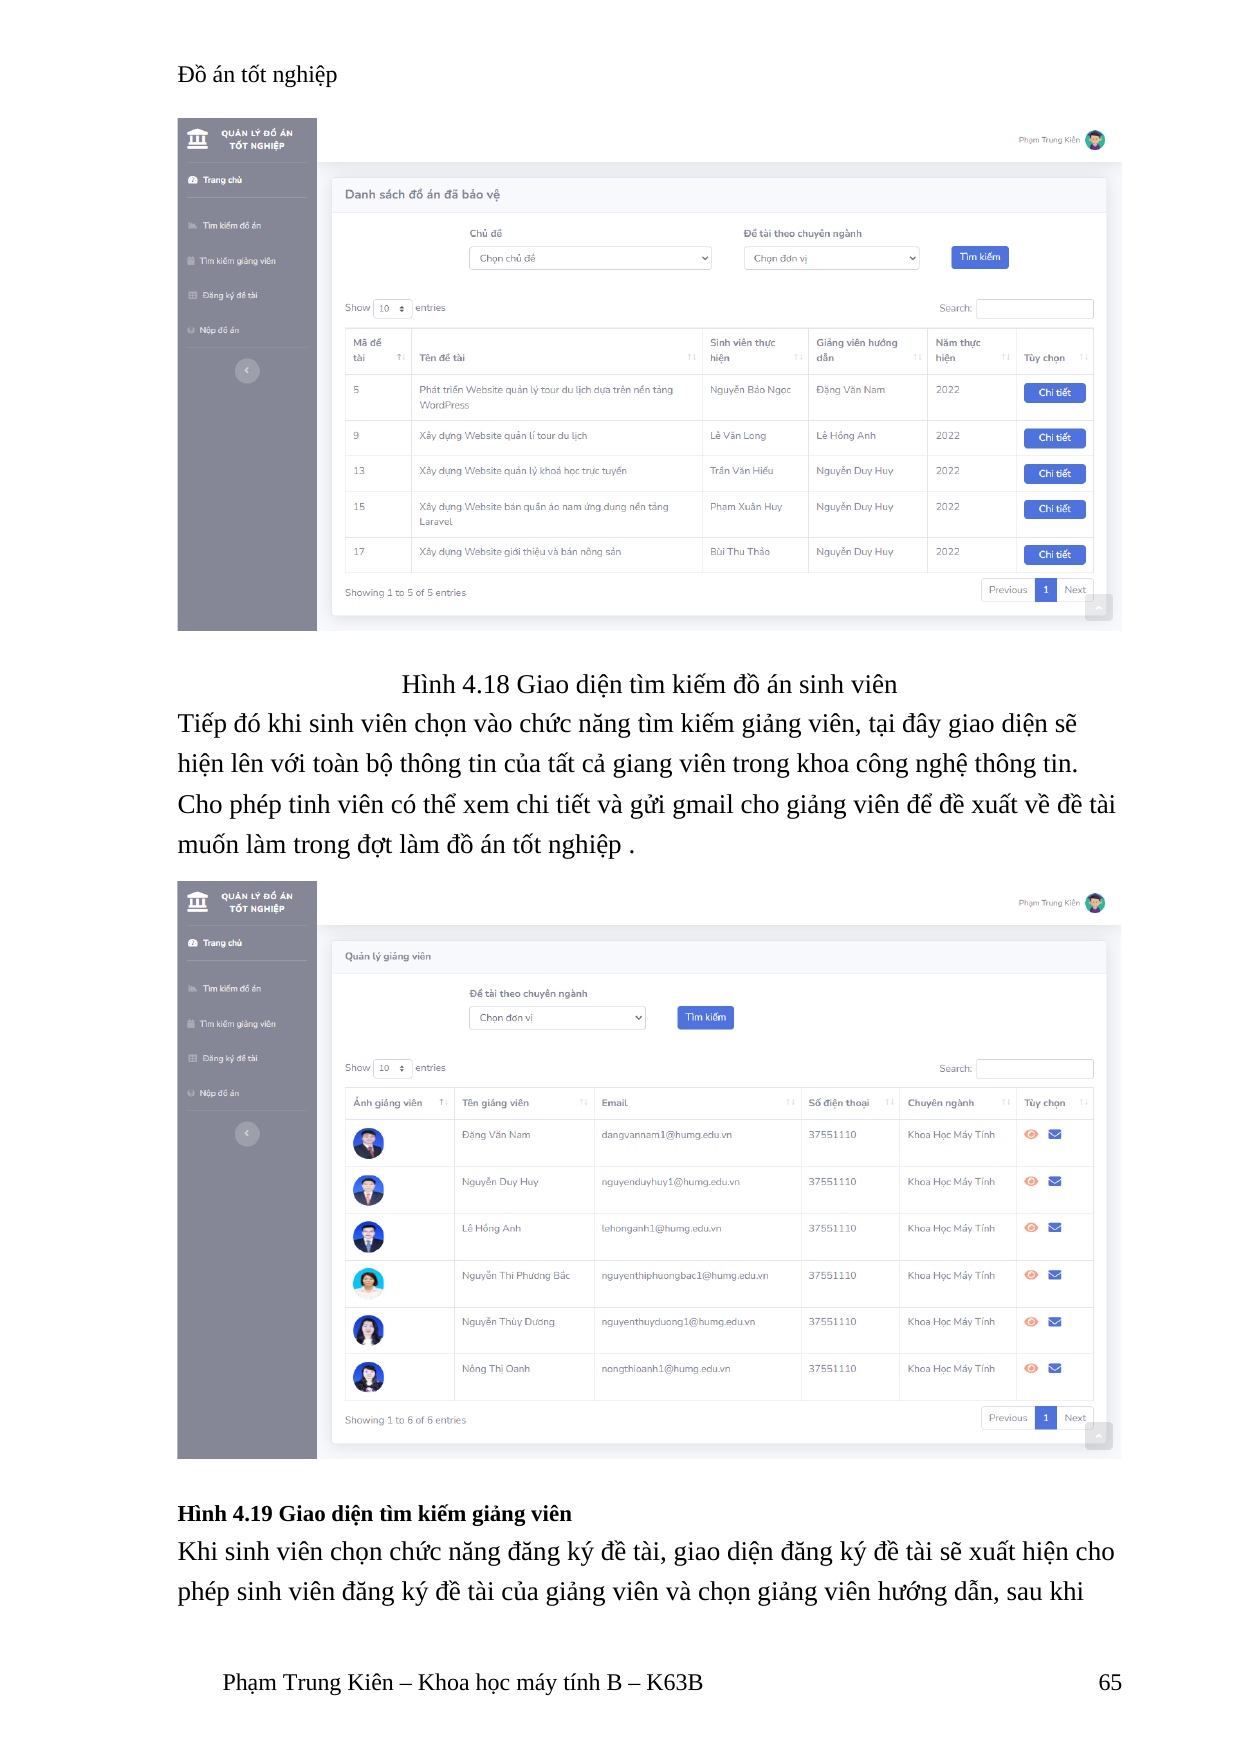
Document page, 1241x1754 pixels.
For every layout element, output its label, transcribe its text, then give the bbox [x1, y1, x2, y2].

picture [177, 881, 1122, 1459]
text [177, 1535, 1122, 1607]
picture [177, 118, 1122, 631]
subtitle Hình 4.18 Giao diện tìm kiếm đồ án sinh viên [177, 663, 1122, 701]
subtitle Hình 4.19 Giao diện tìm kiếm giảng viên [177, 1491, 1122, 1529]
text Tiếp đó khi sinh viên chọn vào chức năng tìm kiếm giảng viên, tại đây giao diện sẽ hiện lên với toàn bộ thông tin của tất cả giang viên trong khoa công nghệ thông tin. Cho phép tinh viên có thể xem chi tiết và gửi gmail cho giảng viên để đề xuất về đề tài muốn làm trong đợt làm đồ án tốt nghiệp . [177, 707, 1122, 859]
